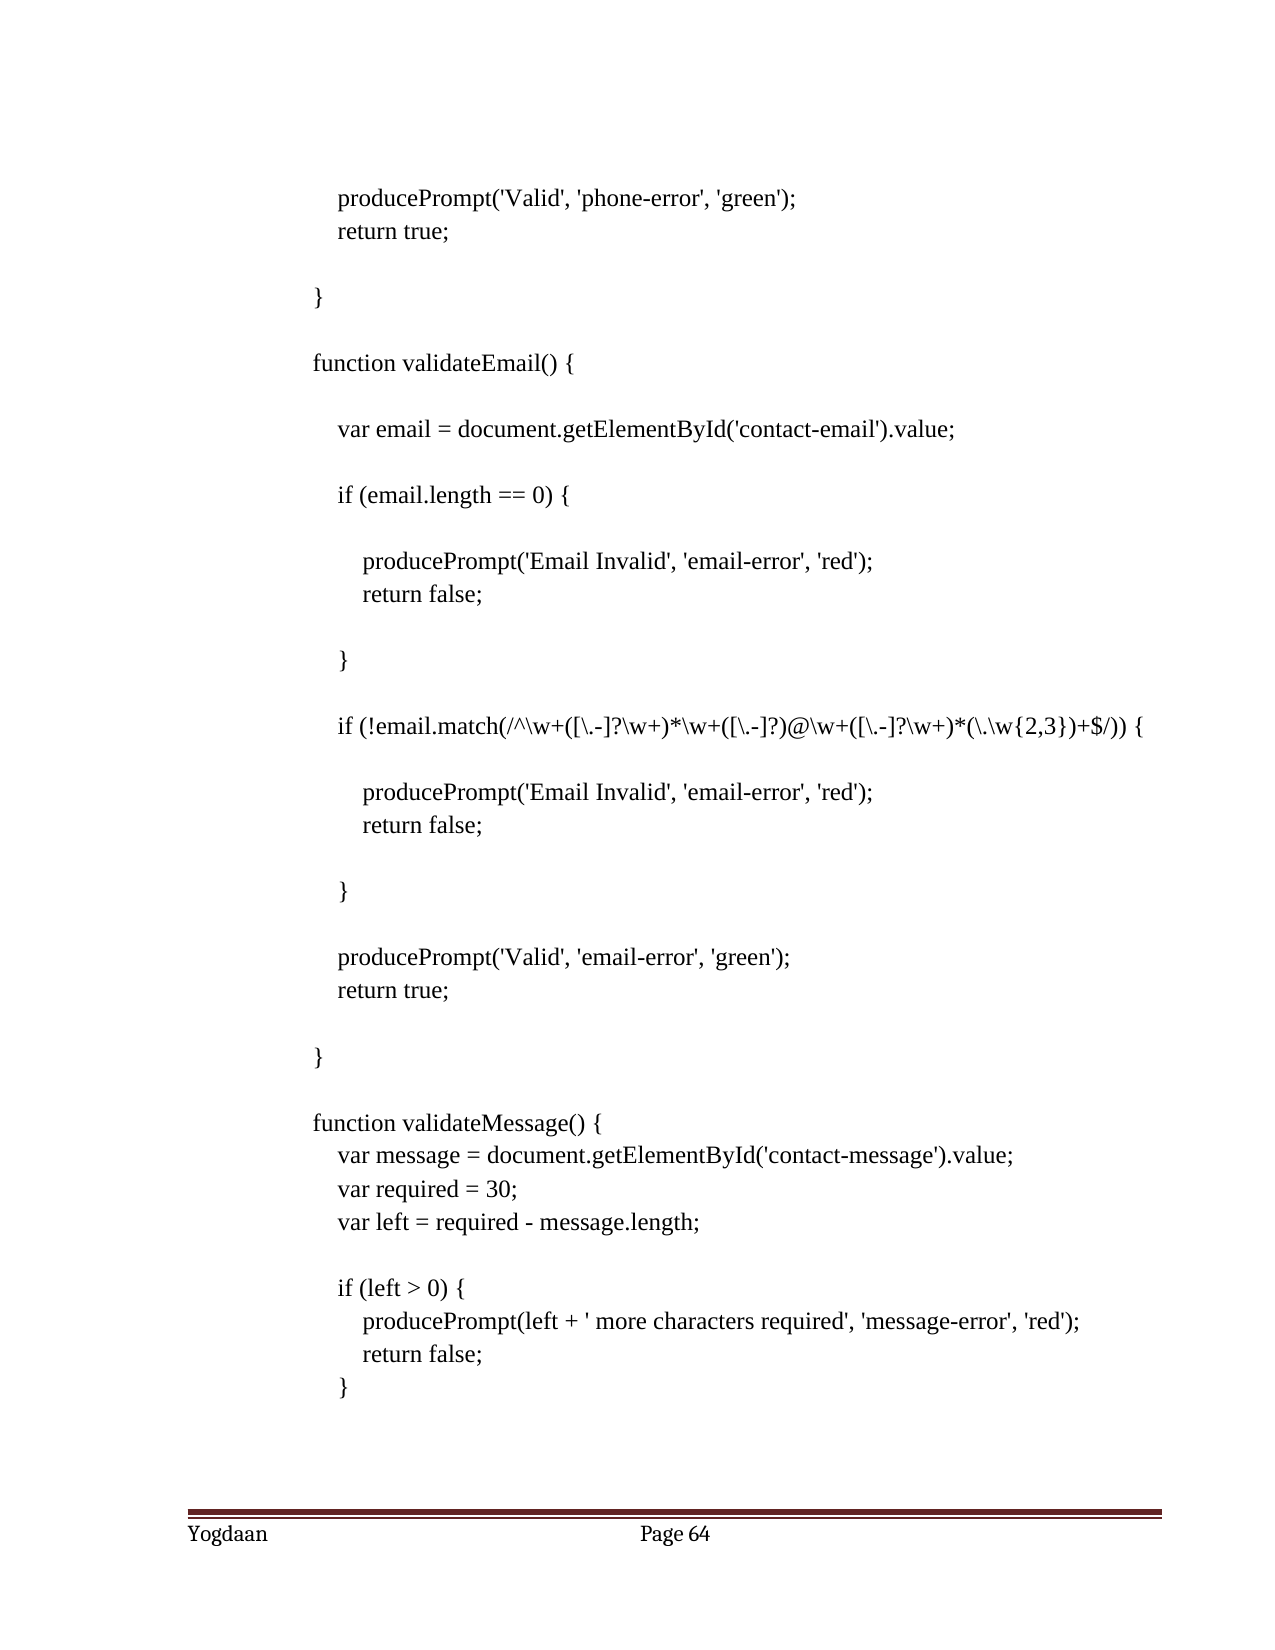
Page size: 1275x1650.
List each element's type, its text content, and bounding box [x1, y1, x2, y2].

list if (left > 0) { [262, 1273, 1162, 1301]
list function validateEmail() { [262, 348, 1162, 377]
list } [262, 282, 1162, 311]
list } [262, 645, 1162, 674]
list return false; [262, 1339, 1162, 1367]
list producePrompt(left + ' more characters required', 'message-error', 'red'); [262, 1306, 1162, 1334]
list producePrompt('Email Invalid', 'email-error', 'red'); [262, 546, 1162, 575]
list } [262, 1042, 1162, 1070]
list return true; [262, 976, 1162, 1004]
list producePrompt('Valid', 'email-error', 'green'); [262, 942, 1162, 971]
list producePrompt('Valid', 'phone-error', 'green'); [262, 183, 1162, 212]
list return false; [262, 810, 1162, 839]
list } [262, 876, 1162, 905]
list if (email.length == 0) { [262, 480, 1162, 509]
list if (!email.match(/^\w+([\.-]?\w+)*\w+([\.-]?)@\w+([\.-]?\w+)*(\.\w{2,3})+$/)) { [262, 711, 1162, 740]
list var required = 30; [262, 1174, 1162, 1202]
list function validateMessage() { [262, 1108, 1162, 1136]
list var message = document.getElementById('contact-message').value; [262, 1141, 1162, 1169]
list var left = required - message.length; [262, 1207, 1162, 1235]
list } [262, 1372, 1162, 1401]
list var email = document.getElementById('contact-email').value; [262, 414, 1162, 443]
list return true; [262, 216, 1162, 245]
list producePrompt('Email Invalid', 'email-error', 'red'); [262, 777, 1162, 806]
list return false; [262, 579, 1162, 608]
